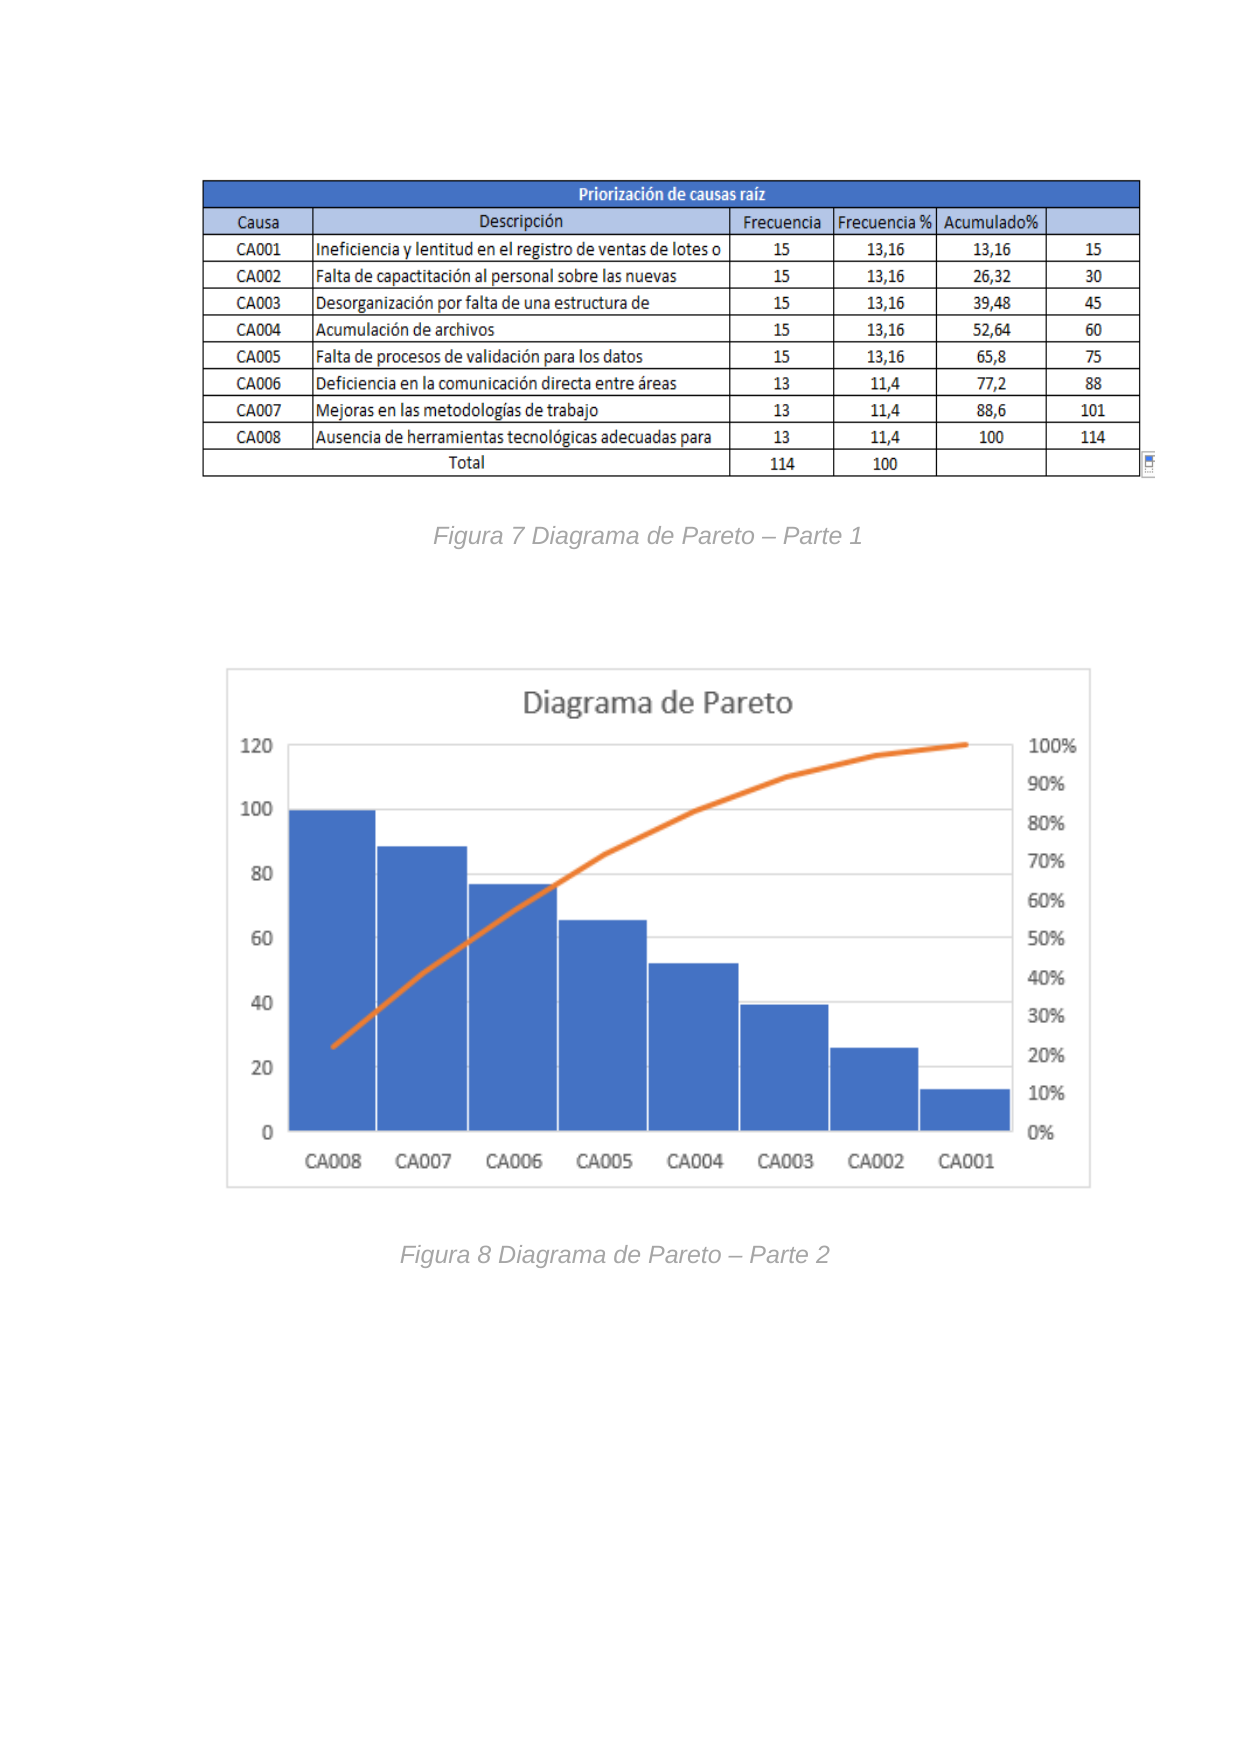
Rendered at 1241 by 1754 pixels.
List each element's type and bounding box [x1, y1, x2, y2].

picture [177, 667, 1137, 1220]
picture [177, 147, 1155, 512]
